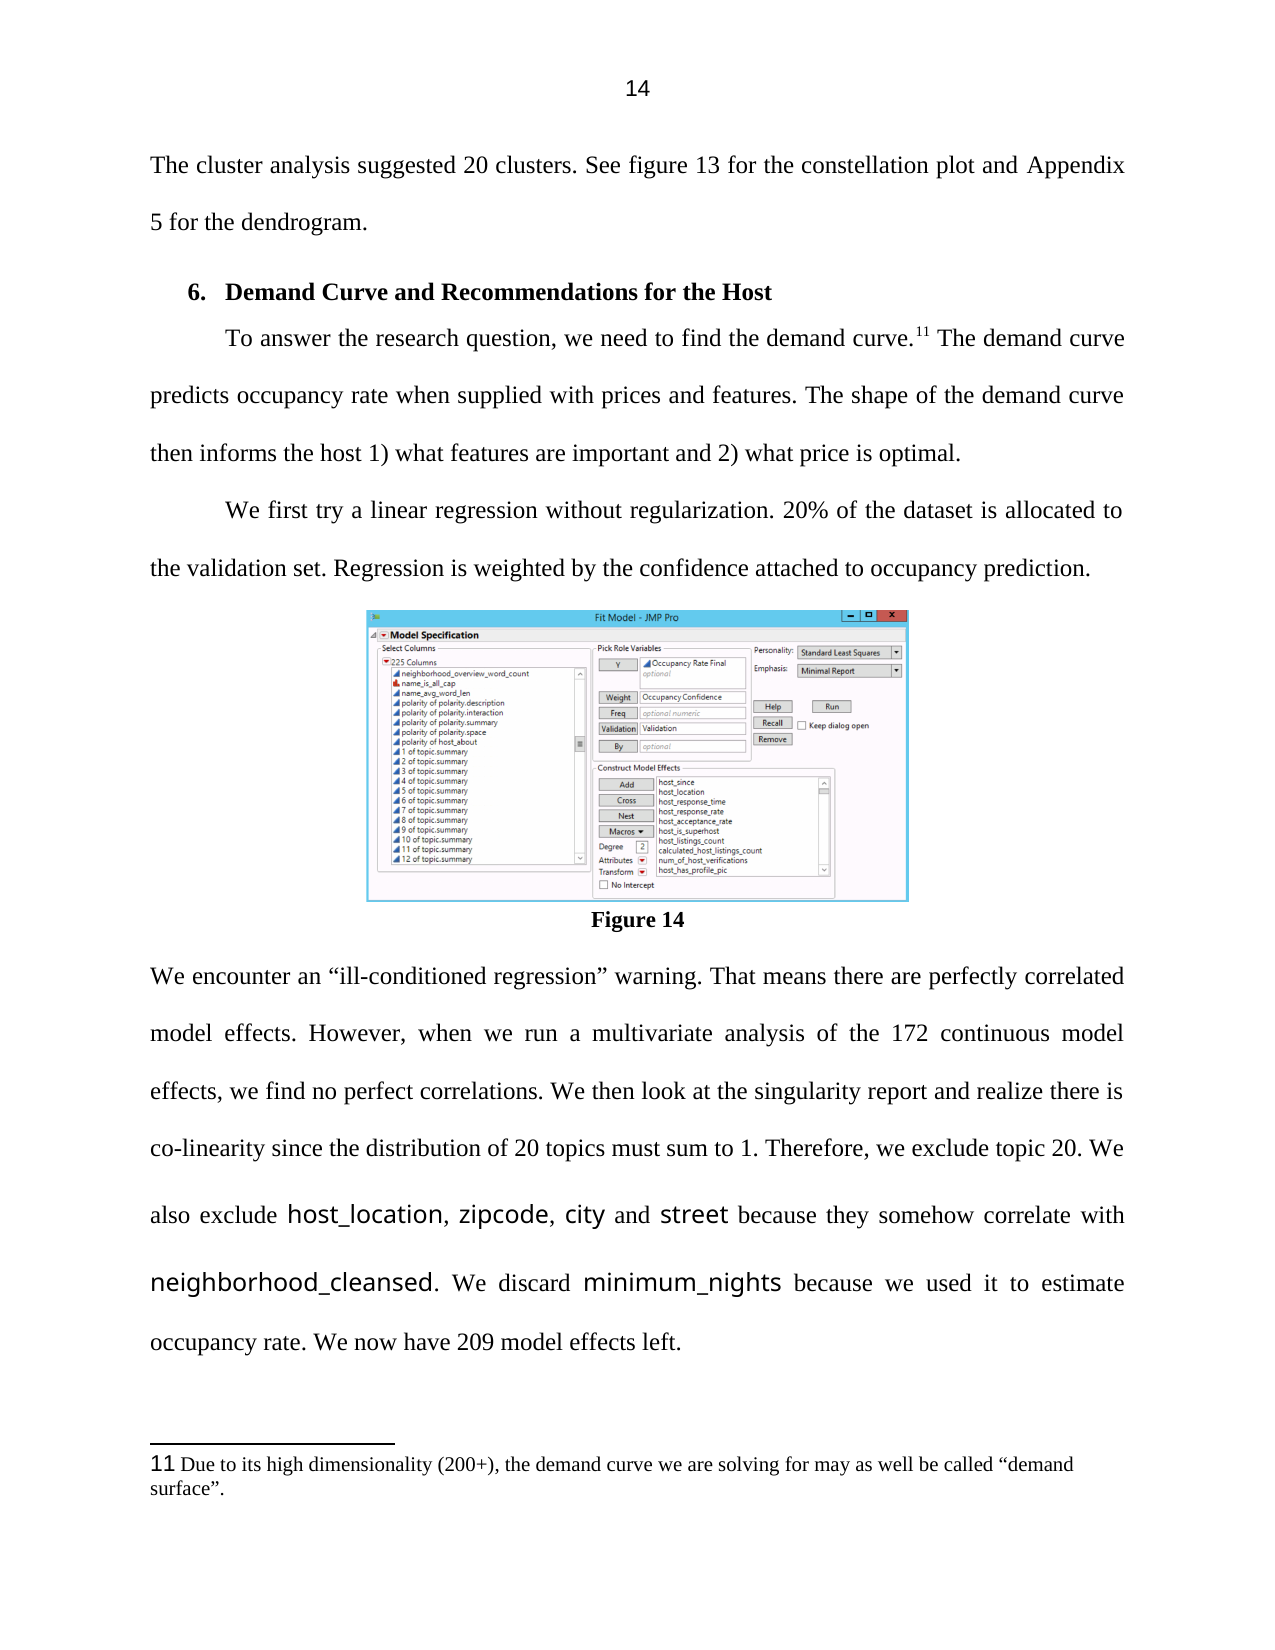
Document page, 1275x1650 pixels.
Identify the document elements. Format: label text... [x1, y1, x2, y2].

picture [366, 610, 909, 902]
text To answer the research question, we need to find the demand curve. The demand curve predicts occupancy rate when supplied with prices and features. The shape of the demand curve then informs the host 1) what features are important and 2) what price is optimal. [150, 323, 1125, 467]
text We first try a linear regression without regularization. 20% of the dataset is allocated to the validation set. Regression is weighted by the confidence attached to occupancy prediction. [150, 496, 1125, 582]
subtitle Demand Curve and Recommendations for the Host [187, 277, 1125, 306]
text The cluster analysis suggested 20 clusters. See figure 13 for the constellation plot and Appendix 5 for the dendrogram. [150, 150, 1125, 236]
text We encounter an “ill-conditioned regression” warning. That means there are perfectly correlated model effects. However, when we run a multivariate analysis of the 172 continuous model effects, we find no perfect correlations. We then look at the singularity report and realize there is co-linearity since the distribution of 20 topics must sum to 1. Therefore, we exclude topic 20. We also exclude host_location, zipcode, city and street because they somehow correlate with neighborhood_cleansed. We discard minimum_nights because we used it to estimate occupancy rate. We now have 209 model effects left. [150, 961, 1125, 1356]
